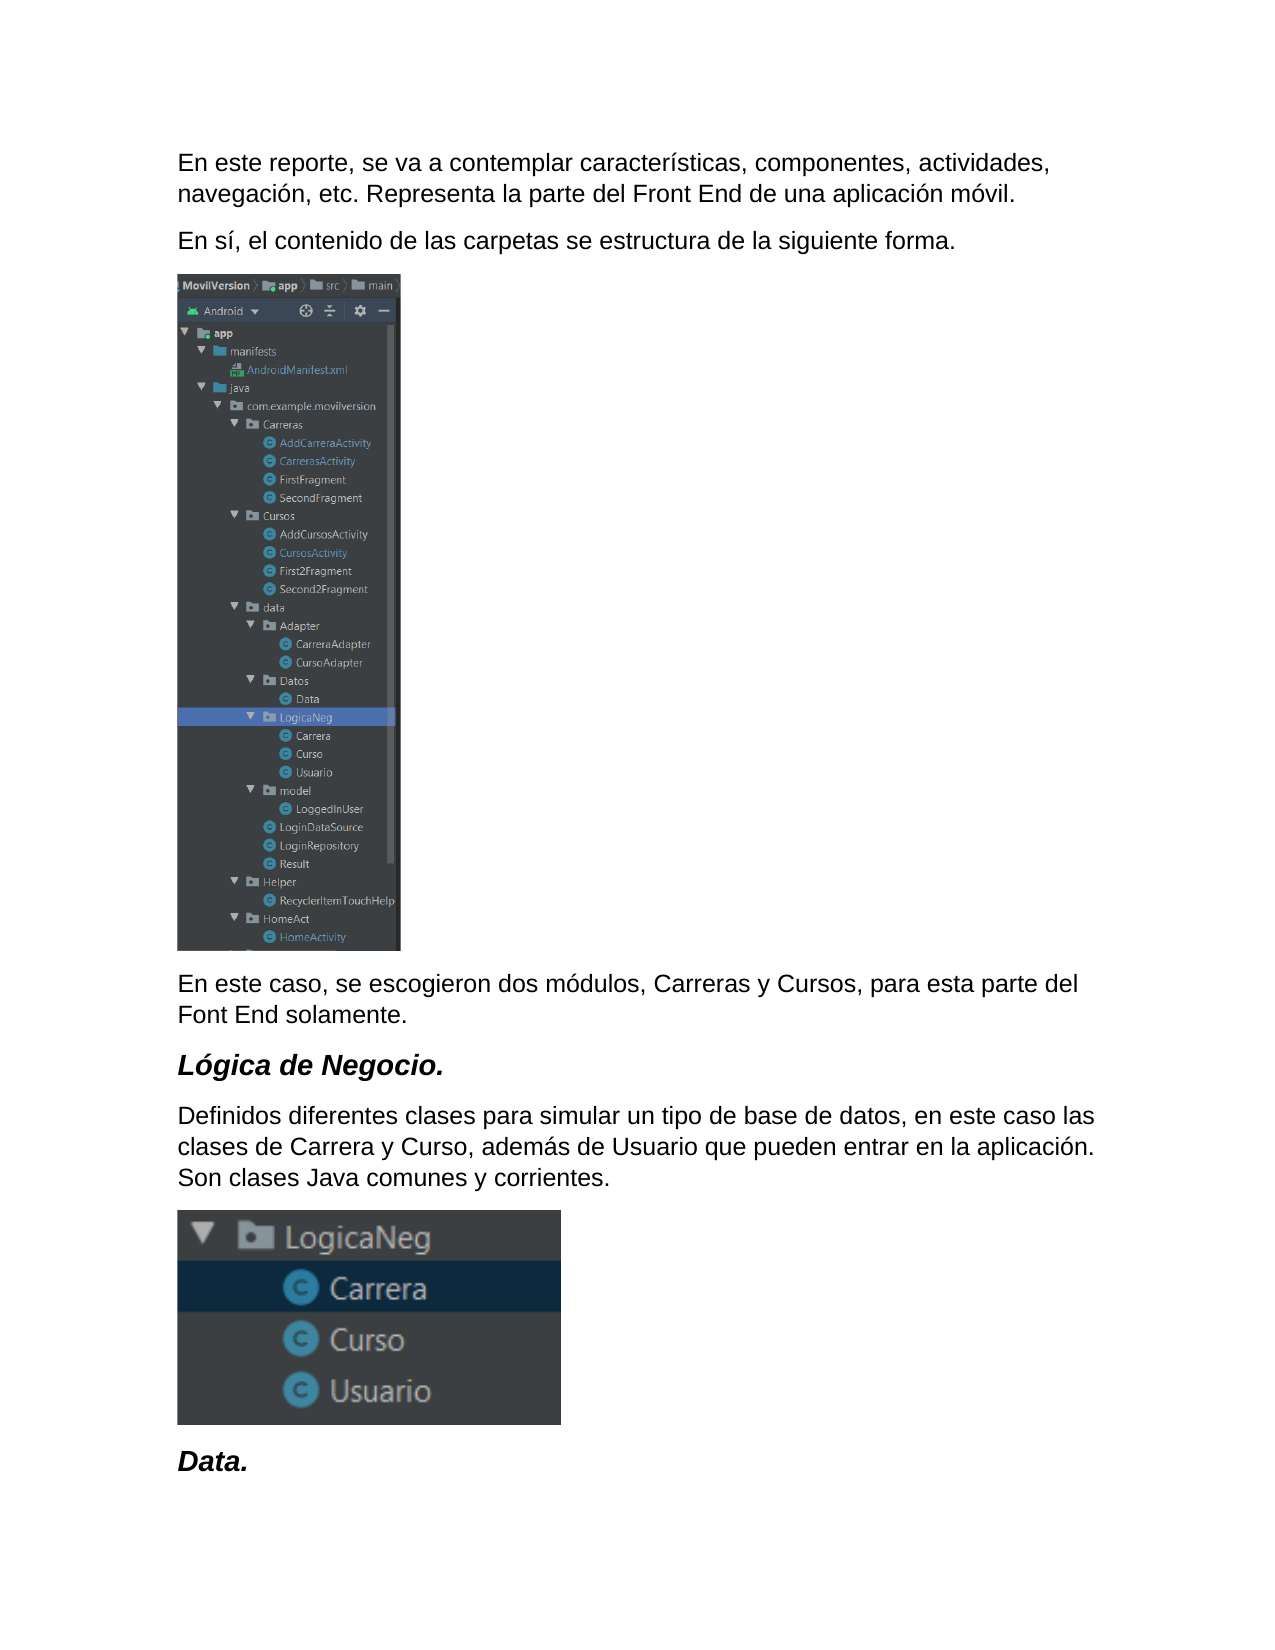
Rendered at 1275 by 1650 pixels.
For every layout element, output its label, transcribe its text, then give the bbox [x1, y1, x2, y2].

text En sí, el contenido de las carpetas se estructura de la siguiente forma. [177, 226, 1098, 255]
text Definidos diferentes clases para simular un tipo de base de datos, en este caso las clases de Carrera y Curso, además de Usuario que pueden entrar en la aplicación. Son clases Java comunes y corrientes. [177, 1101, 1098, 1192]
picture [177, 1210, 561, 1425]
text Data. [177, 1444, 1098, 1477]
picture [177, 274, 401, 951]
text En este caso, se escogieron dos módulos, Carreras y Cursos, para esta parte del Font End solamente. [177, 969, 1098, 1029]
text Lógica de Negocio. [177, 1048, 1098, 1081]
text En este reporte, se va a contemplar características, componentes, actividades, navegación, etc. Representa la parte del Front End de una aplicación móvil. [177, 148, 1098, 207]
